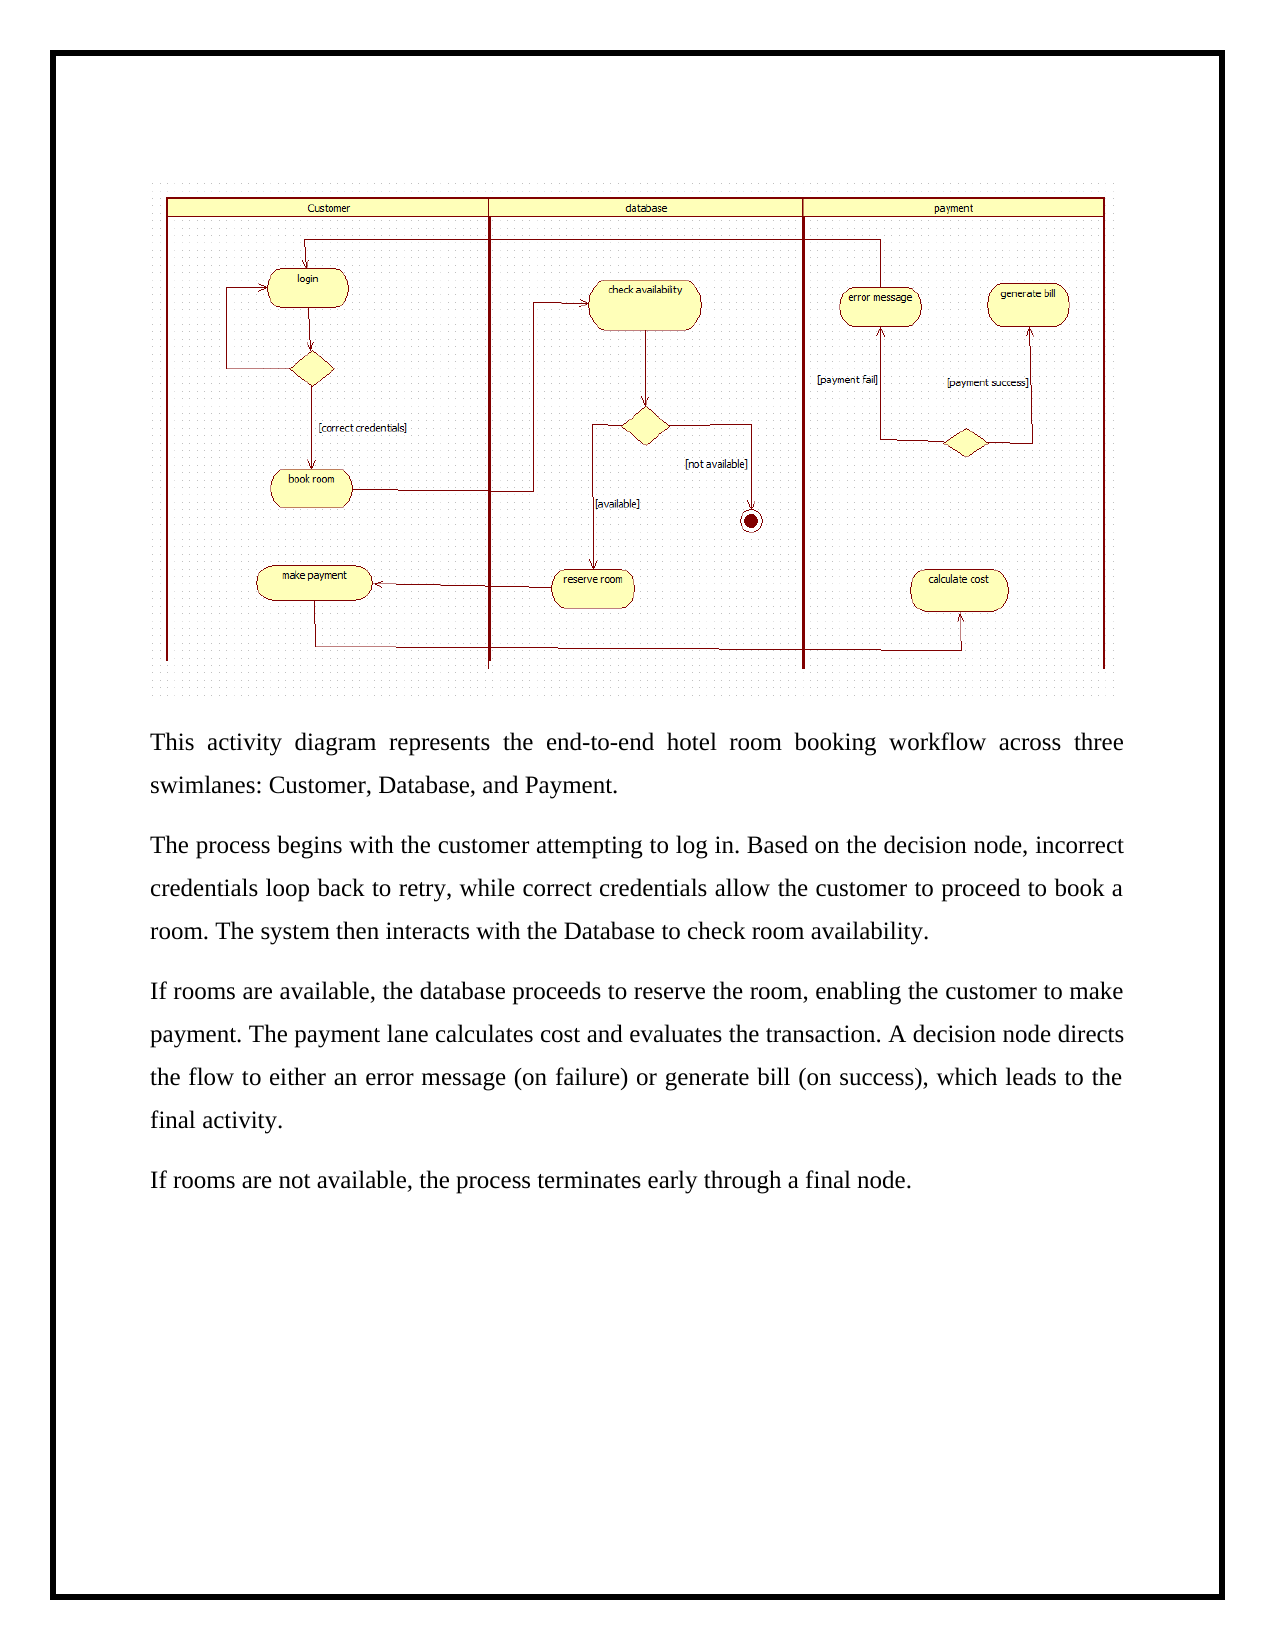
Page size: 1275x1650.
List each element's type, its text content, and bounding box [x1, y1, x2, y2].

text If rooms are available, the database proceeds to reserve the room, enabling the customer to make payment. The payment lane calculates cost and evaluates the transaction. A decision node directs the flow to either an error message (on failure) or generate bill (on success), which leads to the final activity. [150, 976, 1125, 1134]
picture [150, 180, 1118, 697]
text If rooms are not available, the process terminates early through a final node. [150, 1165, 1125, 1194]
text This activity diagram represents the end-to-end hotel room booking workflow across three swimlanes: Customer, Database, and Payment. [150, 727, 1125, 799]
text The process begins with the customer attempting to log in. Based on the decision node, incorrect credentials loop back to retry, while correct credentials allow the customer to proceed to book a room. The system then interacts with the Database to check room availability. [150, 830, 1125, 945]
